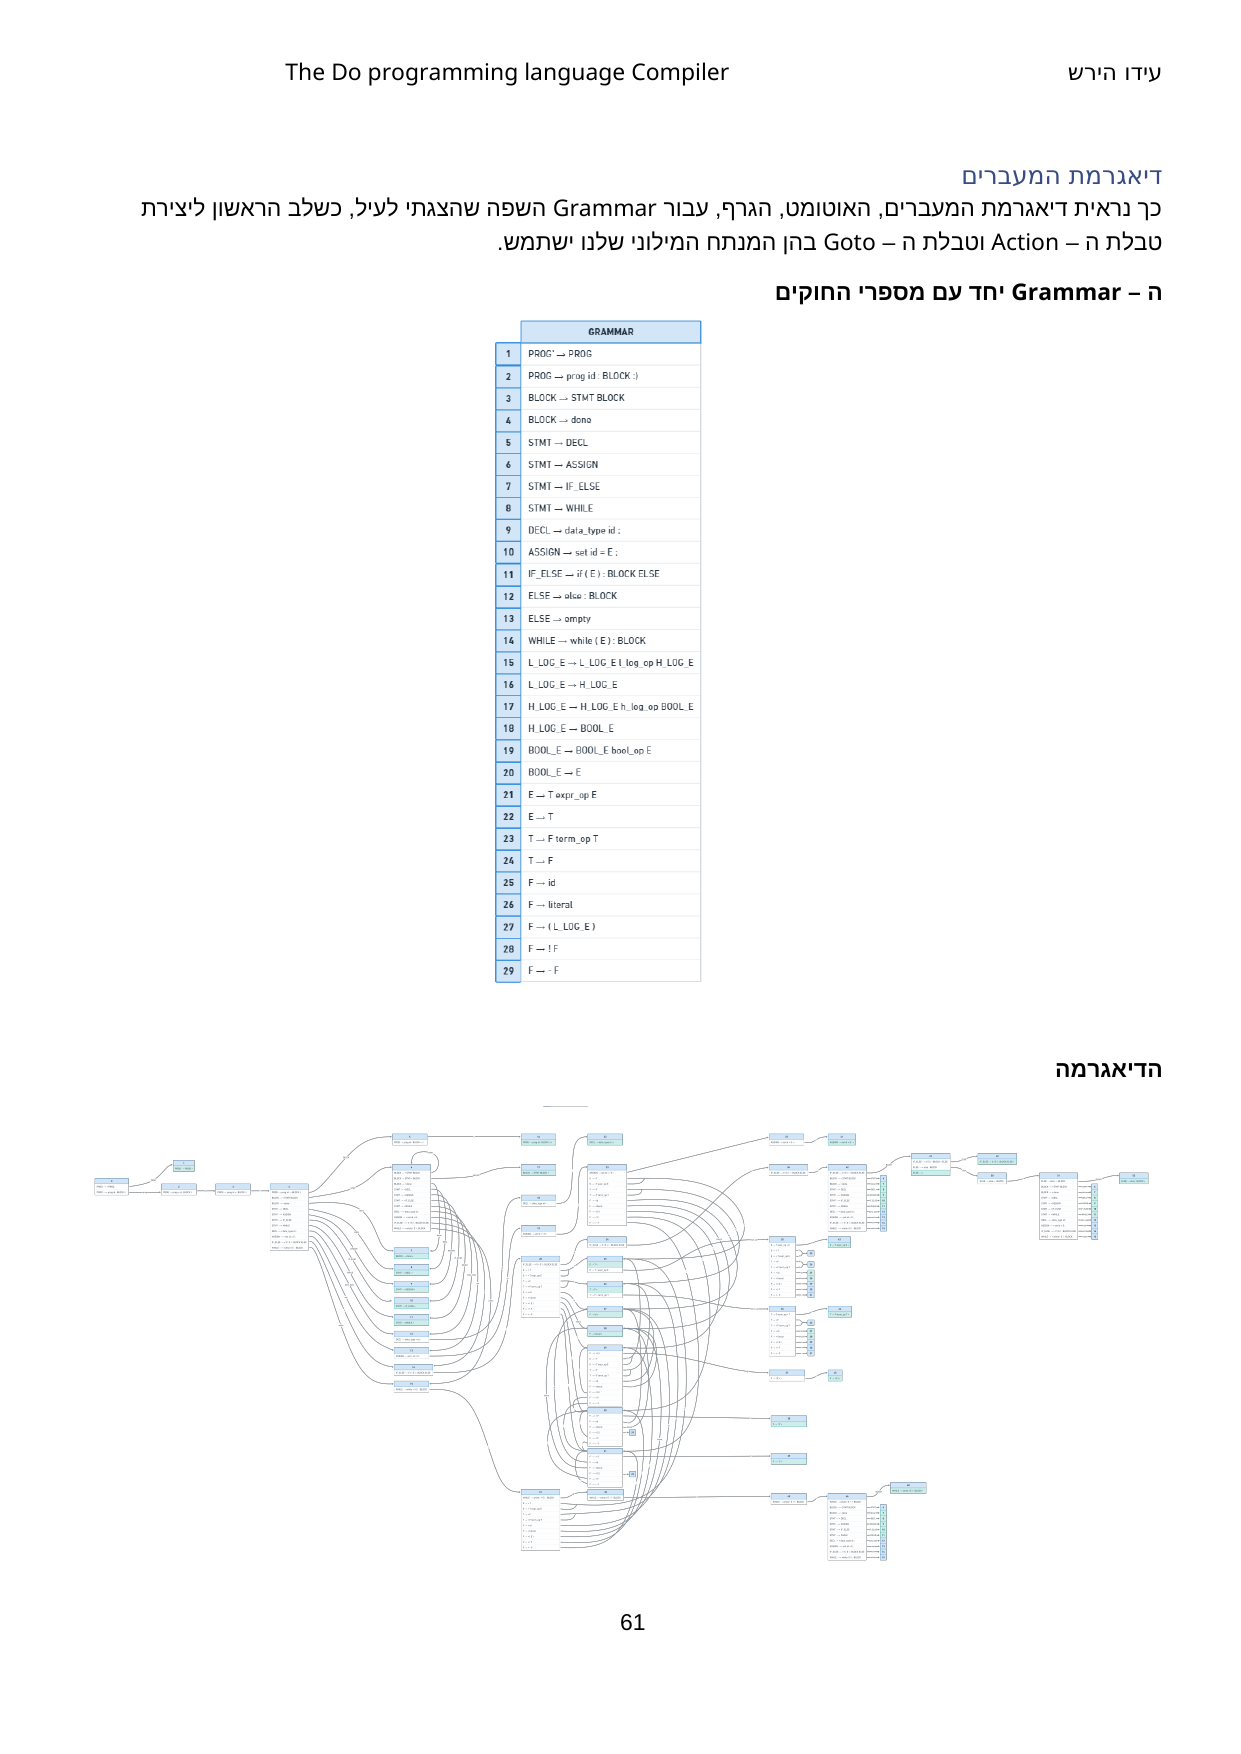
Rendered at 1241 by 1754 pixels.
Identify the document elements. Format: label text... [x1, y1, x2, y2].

text הדיאגרמה [103, 1056, 1162, 1082]
text ה – Grammar יחד עם מספרי החוקים [103, 276, 1162, 307]
text כך נראית דיאגרמת המעברים, האוטומט, הגרף, עבור Grammar השפה שהצגתי לעיל, כשלב הראשון ליצירת טבלת ה – Action וטבלת ה – Goto בהן המנתח המילוני שלנו ישתמש. [103, 192, 1162, 257]
subtitle דיאגרמת המעברים [103, 161, 1162, 190]
picture [491, 313, 703, 985]
